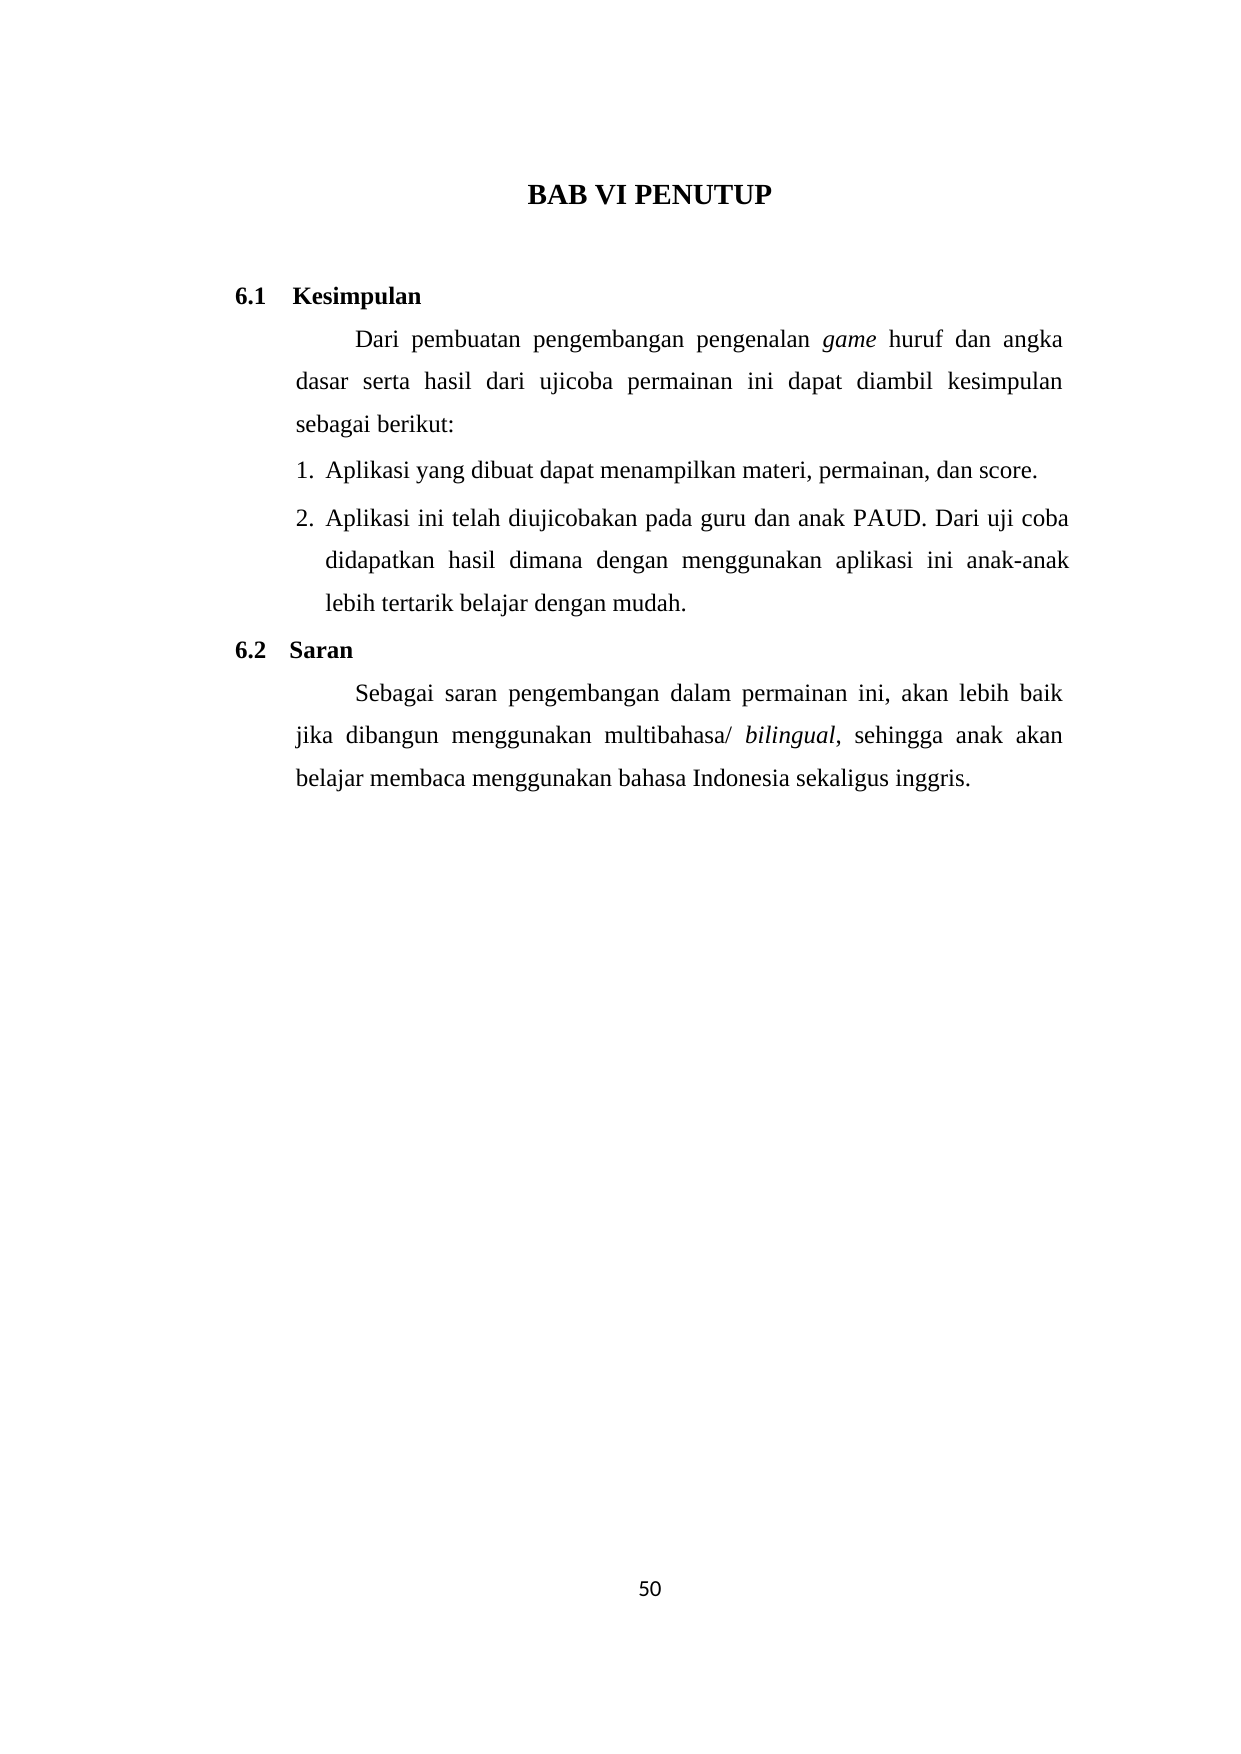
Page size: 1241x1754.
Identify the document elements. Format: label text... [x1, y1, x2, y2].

list Aplikasi ini telah diujicobakan pada guru dan anak PAUD. Dari uji coba didapatkan hasil dimana dengan menggunakan aplikasi ini anak-anak lebih tertarik belajar dengan mudah. [296, 503, 1070, 617]
list Aplikasi yang dibuat dapat menampilkan materi, permainan, dan score. [296, 456, 1070, 484]
subtitle 6.2 Saran [235, 635, 1078, 664]
text BAB VI PENUTUP [236, 177, 1063, 211]
text Sebagai saran pengembangan dalam permainan ini, akan lebih baik jika dibangun menggunakan multibahasa/ bilingual, sehingga anak akan belajar membaca menggunakan bahasa Indonesia sekaligus inggris. [296, 678, 1063, 792]
subtitle 6.1 Kesimpulan [235, 281, 1078, 310]
text Dari pembuatan pengembangan pengenalan game huruf dan angka dasar serta hasil dari ujicoba permainan ini dapat diambil kesimpulan sebagai berikut: [296, 324, 1063, 438]
text 50 [236, 1574, 1063, 1602]
